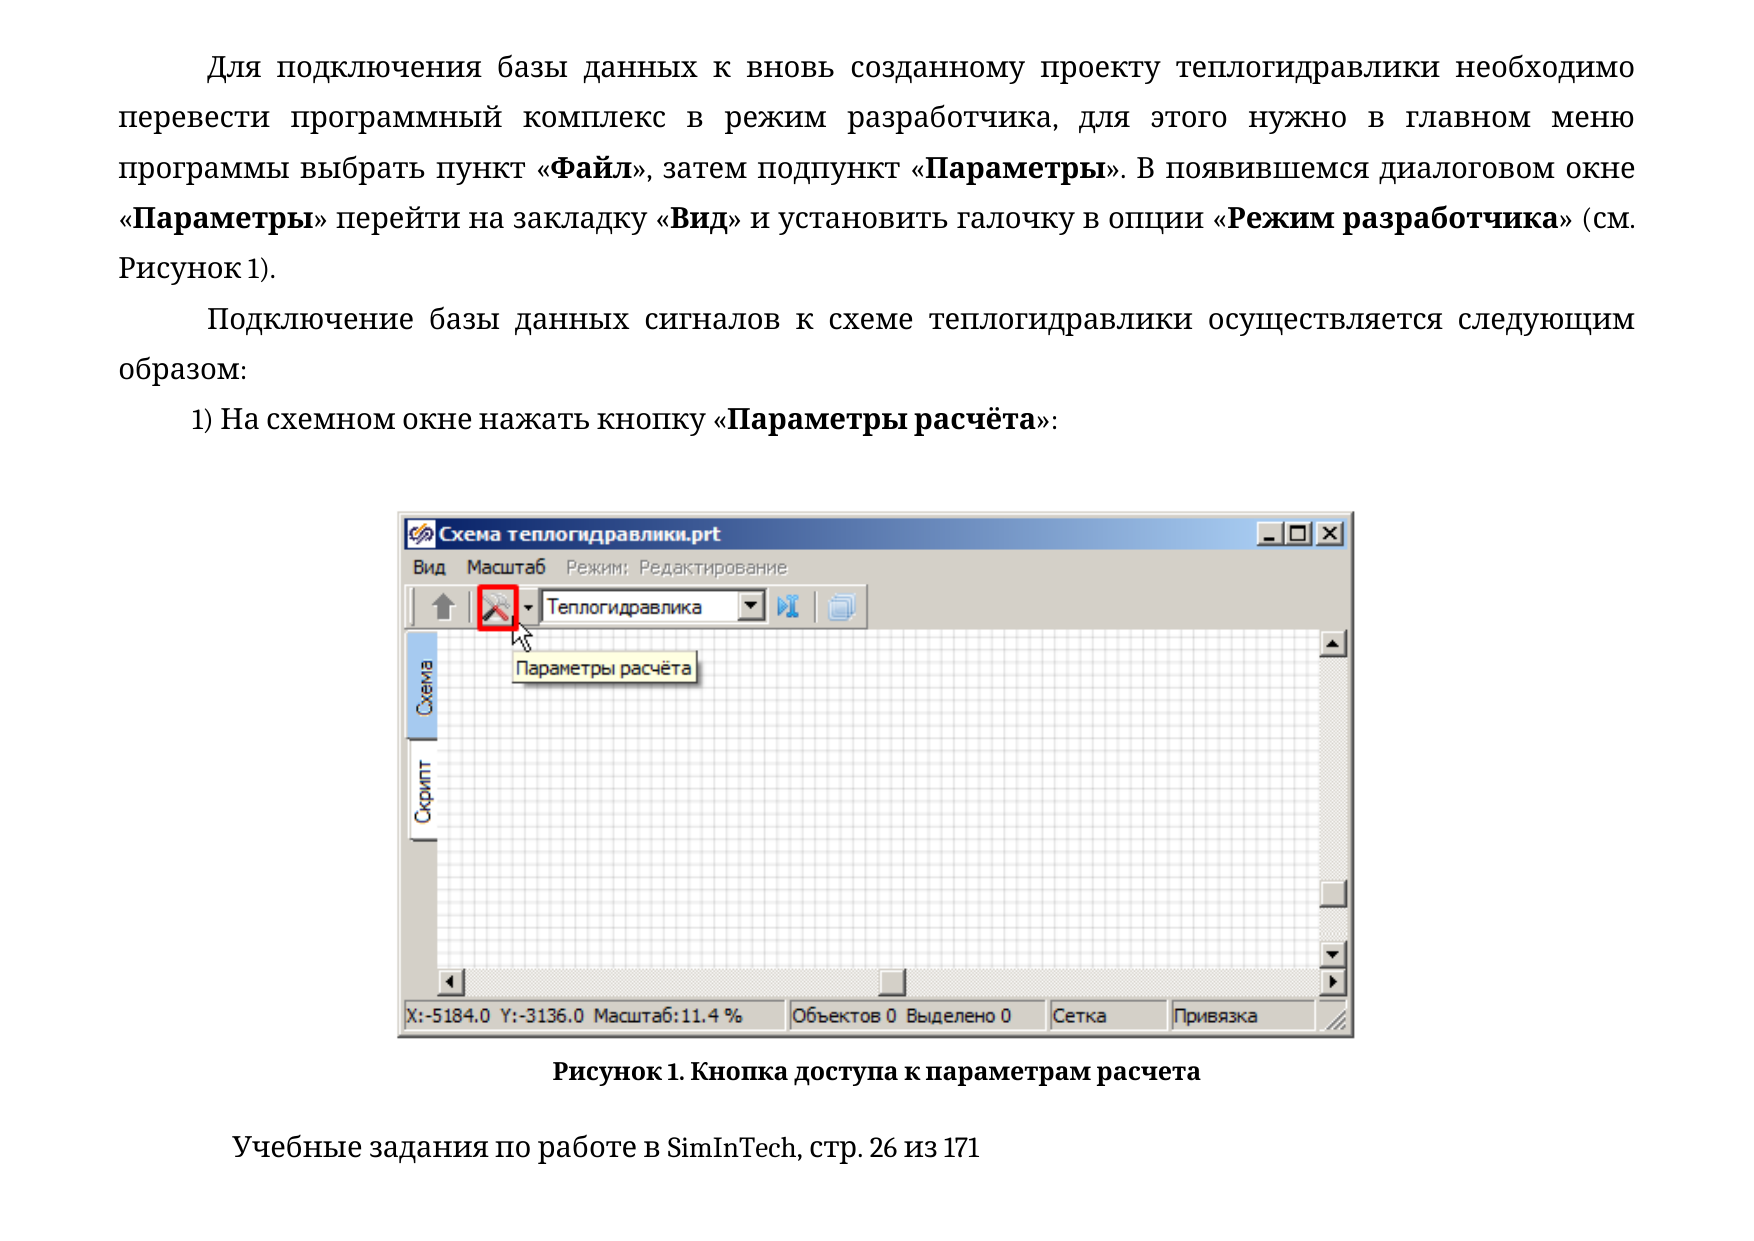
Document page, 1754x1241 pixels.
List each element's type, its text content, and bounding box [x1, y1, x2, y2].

list На схемном окне нажать кнопку «Параметры расчёта»: [118, 403, 1636, 437]
text Подключение базы данных сигналов к схеме теплогидравлики осуществляется следующим образом: [118, 303, 1636, 387]
picture [389, 504, 1365, 1042]
